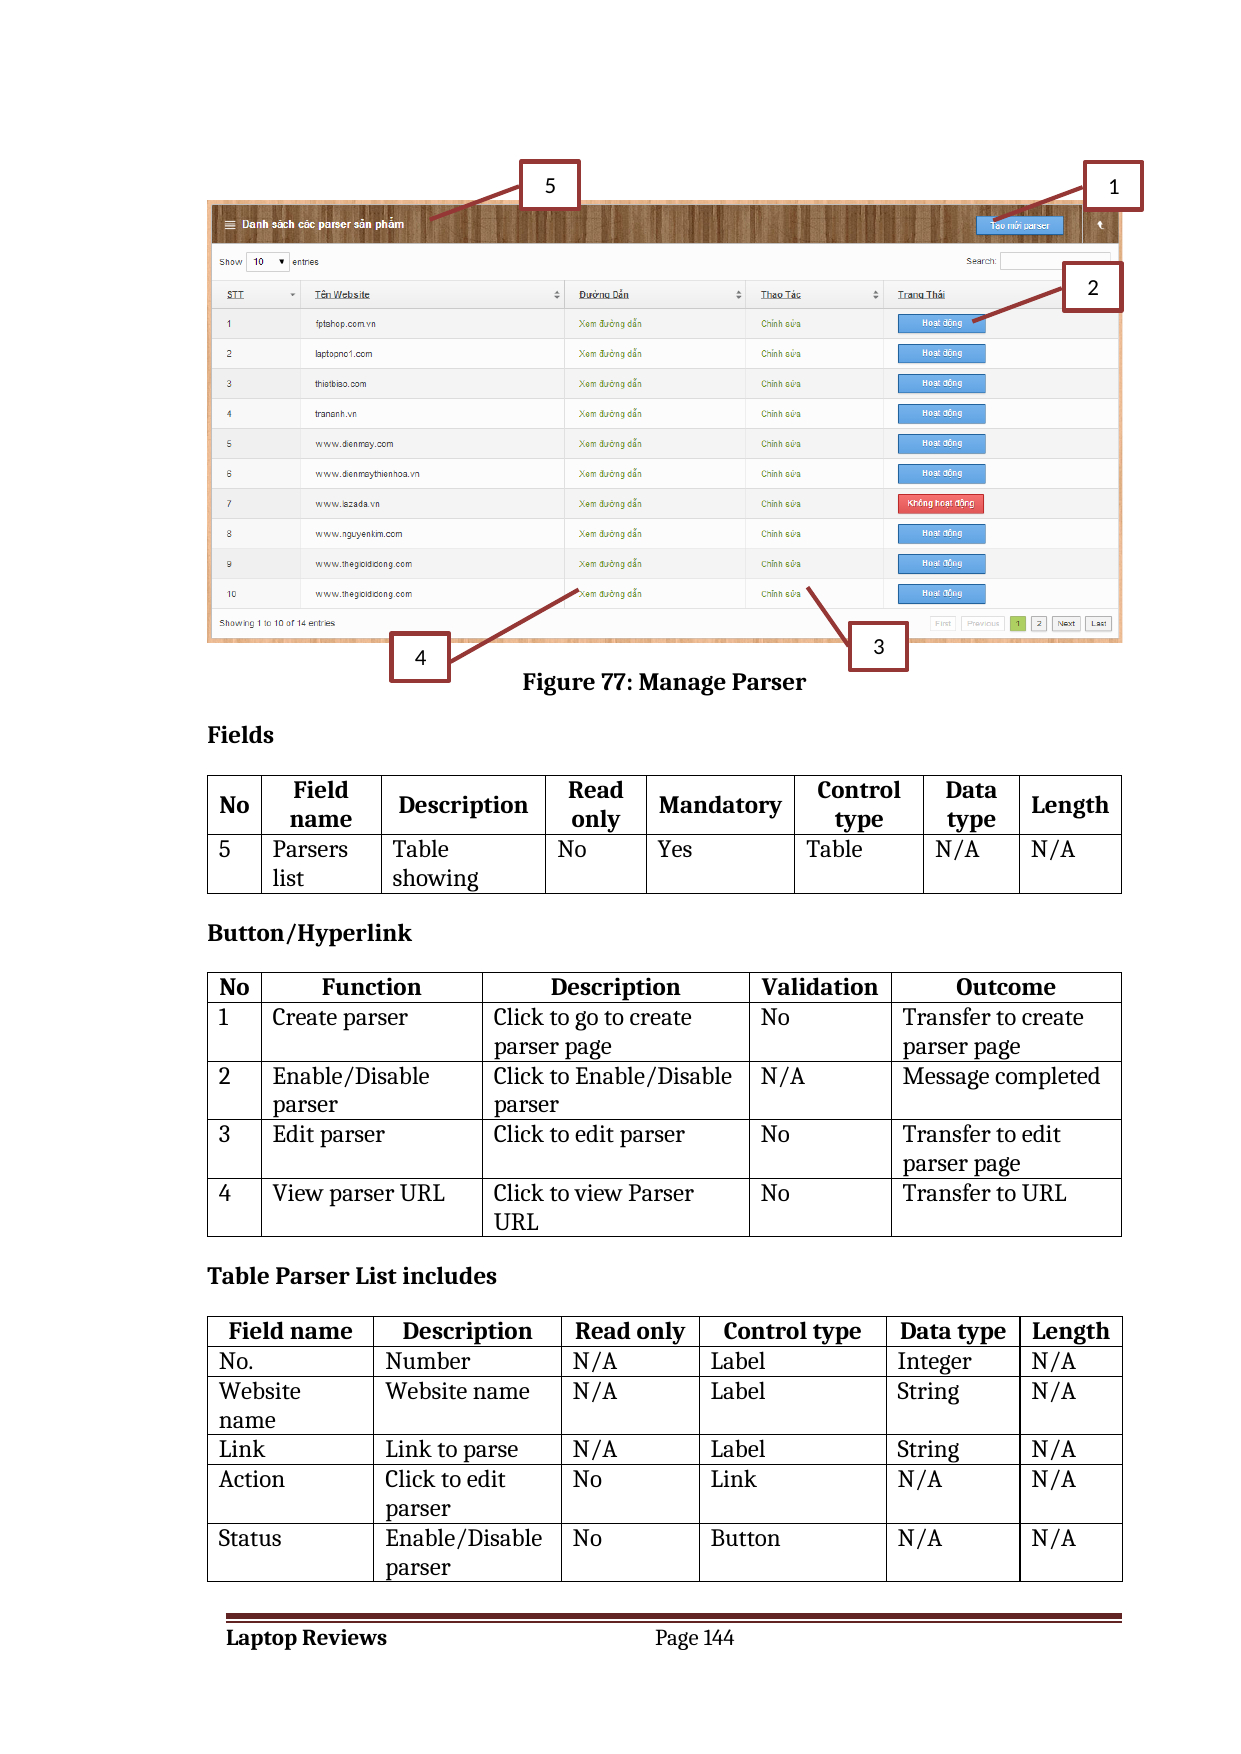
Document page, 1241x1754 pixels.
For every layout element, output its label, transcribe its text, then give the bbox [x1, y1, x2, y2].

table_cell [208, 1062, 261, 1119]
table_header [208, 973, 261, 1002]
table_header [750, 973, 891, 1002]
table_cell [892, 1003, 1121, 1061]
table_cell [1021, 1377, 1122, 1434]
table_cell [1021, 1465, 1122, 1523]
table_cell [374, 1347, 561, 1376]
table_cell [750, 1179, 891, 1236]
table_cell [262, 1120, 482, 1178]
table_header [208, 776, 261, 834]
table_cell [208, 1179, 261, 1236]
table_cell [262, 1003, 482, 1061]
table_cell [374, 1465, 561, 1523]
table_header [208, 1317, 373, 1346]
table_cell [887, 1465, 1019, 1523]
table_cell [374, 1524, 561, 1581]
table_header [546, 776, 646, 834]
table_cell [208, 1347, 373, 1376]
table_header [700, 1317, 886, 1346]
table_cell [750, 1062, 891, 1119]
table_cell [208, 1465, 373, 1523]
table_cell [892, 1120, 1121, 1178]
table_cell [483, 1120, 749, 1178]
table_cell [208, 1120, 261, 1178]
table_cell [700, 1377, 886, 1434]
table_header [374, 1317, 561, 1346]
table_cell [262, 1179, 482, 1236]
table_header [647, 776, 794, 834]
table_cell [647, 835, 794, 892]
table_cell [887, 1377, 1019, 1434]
picture [207, 200, 1123, 643]
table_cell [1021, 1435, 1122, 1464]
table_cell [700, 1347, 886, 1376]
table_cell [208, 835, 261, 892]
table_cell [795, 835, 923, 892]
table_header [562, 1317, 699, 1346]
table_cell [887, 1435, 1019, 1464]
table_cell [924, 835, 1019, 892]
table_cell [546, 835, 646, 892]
text Button/Hyperlink [207, 918, 1122, 947]
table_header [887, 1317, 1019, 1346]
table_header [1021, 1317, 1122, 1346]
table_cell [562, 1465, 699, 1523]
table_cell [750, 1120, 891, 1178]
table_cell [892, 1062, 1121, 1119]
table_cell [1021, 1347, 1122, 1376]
text Figure 77: Manage Parser [207, 668, 1122, 696]
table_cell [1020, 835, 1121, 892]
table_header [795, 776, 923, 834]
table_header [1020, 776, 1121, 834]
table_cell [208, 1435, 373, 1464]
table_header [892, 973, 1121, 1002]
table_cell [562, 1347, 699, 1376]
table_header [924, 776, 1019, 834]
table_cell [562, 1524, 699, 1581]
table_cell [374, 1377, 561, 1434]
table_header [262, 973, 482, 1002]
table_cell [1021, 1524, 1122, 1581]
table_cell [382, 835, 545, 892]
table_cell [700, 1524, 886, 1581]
text Table Parser List includes [207, 1262, 1122, 1291]
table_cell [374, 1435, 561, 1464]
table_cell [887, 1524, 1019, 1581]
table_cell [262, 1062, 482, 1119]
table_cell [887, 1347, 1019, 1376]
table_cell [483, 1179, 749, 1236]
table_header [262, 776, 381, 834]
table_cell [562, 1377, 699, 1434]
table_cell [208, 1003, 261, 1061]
text Fields [207, 721, 1122, 750]
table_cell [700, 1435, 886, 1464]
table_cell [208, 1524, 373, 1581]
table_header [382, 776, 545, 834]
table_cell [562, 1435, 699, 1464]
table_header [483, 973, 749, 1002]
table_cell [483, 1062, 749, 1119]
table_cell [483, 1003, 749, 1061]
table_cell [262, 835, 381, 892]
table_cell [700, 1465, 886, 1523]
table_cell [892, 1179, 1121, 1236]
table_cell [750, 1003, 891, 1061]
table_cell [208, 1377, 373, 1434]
